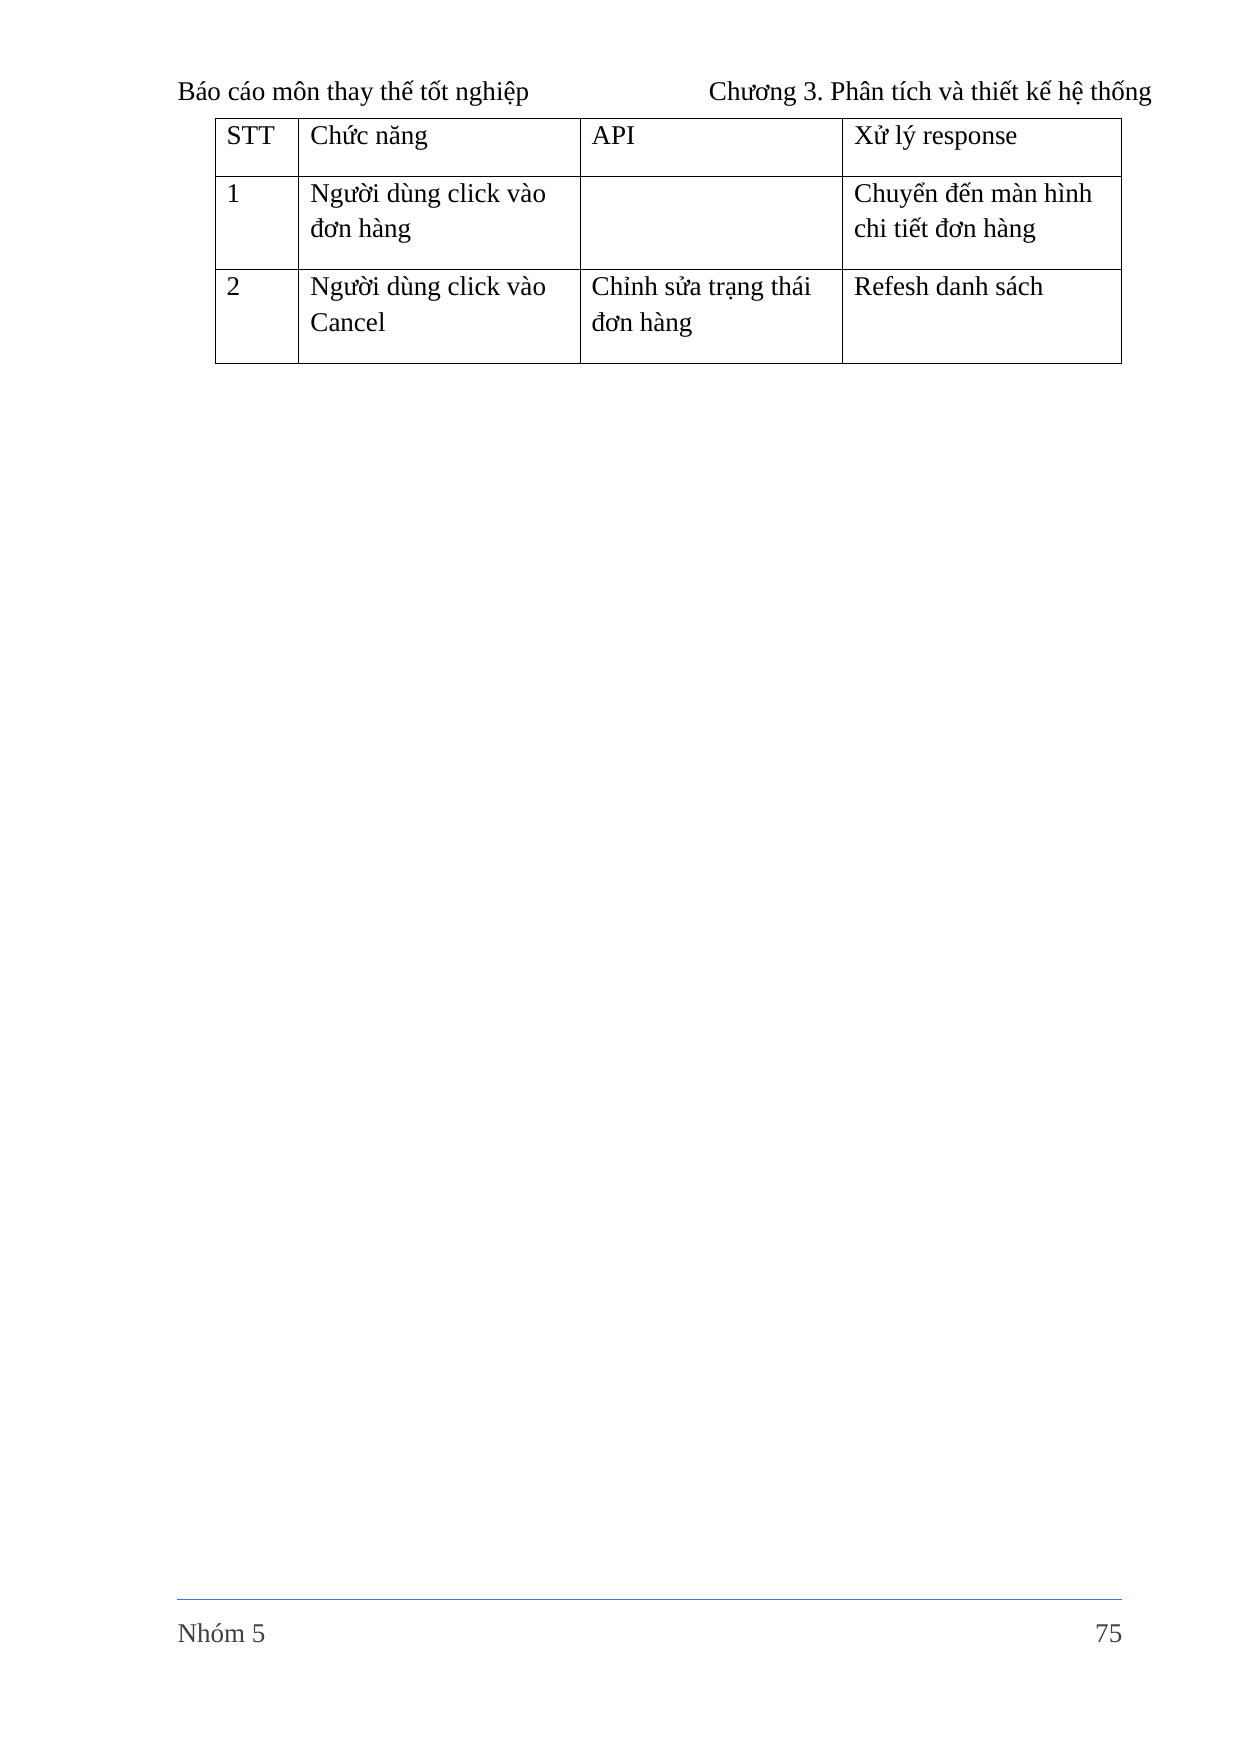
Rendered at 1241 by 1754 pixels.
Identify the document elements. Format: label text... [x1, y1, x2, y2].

table_header Chức năng [299, 119, 580, 176]
table_cell 2 [216, 270, 298, 362]
table_header STT [216, 119, 298, 176]
table_header API [581, 119, 842, 176]
table_cell Chỉnh sửa trạng thái đơn hàng [581, 270, 842, 362]
table_cell Chuyển đến màn hình chi tiết đơn hàng [843, 177, 1121, 269]
table_cell Người dùng click vào Cancel [299, 270, 580, 362]
table_cell 1 [216, 177, 298, 269]
table_header Xử lý response [843, 119, 1121, 176]
table_cell Refesh danh sách [843, 270, 1121, 362]
table_cell Người dùng click vào đơn hàng [299, 177, 580, 269]
table_cell [581, 177, 842, 269]
